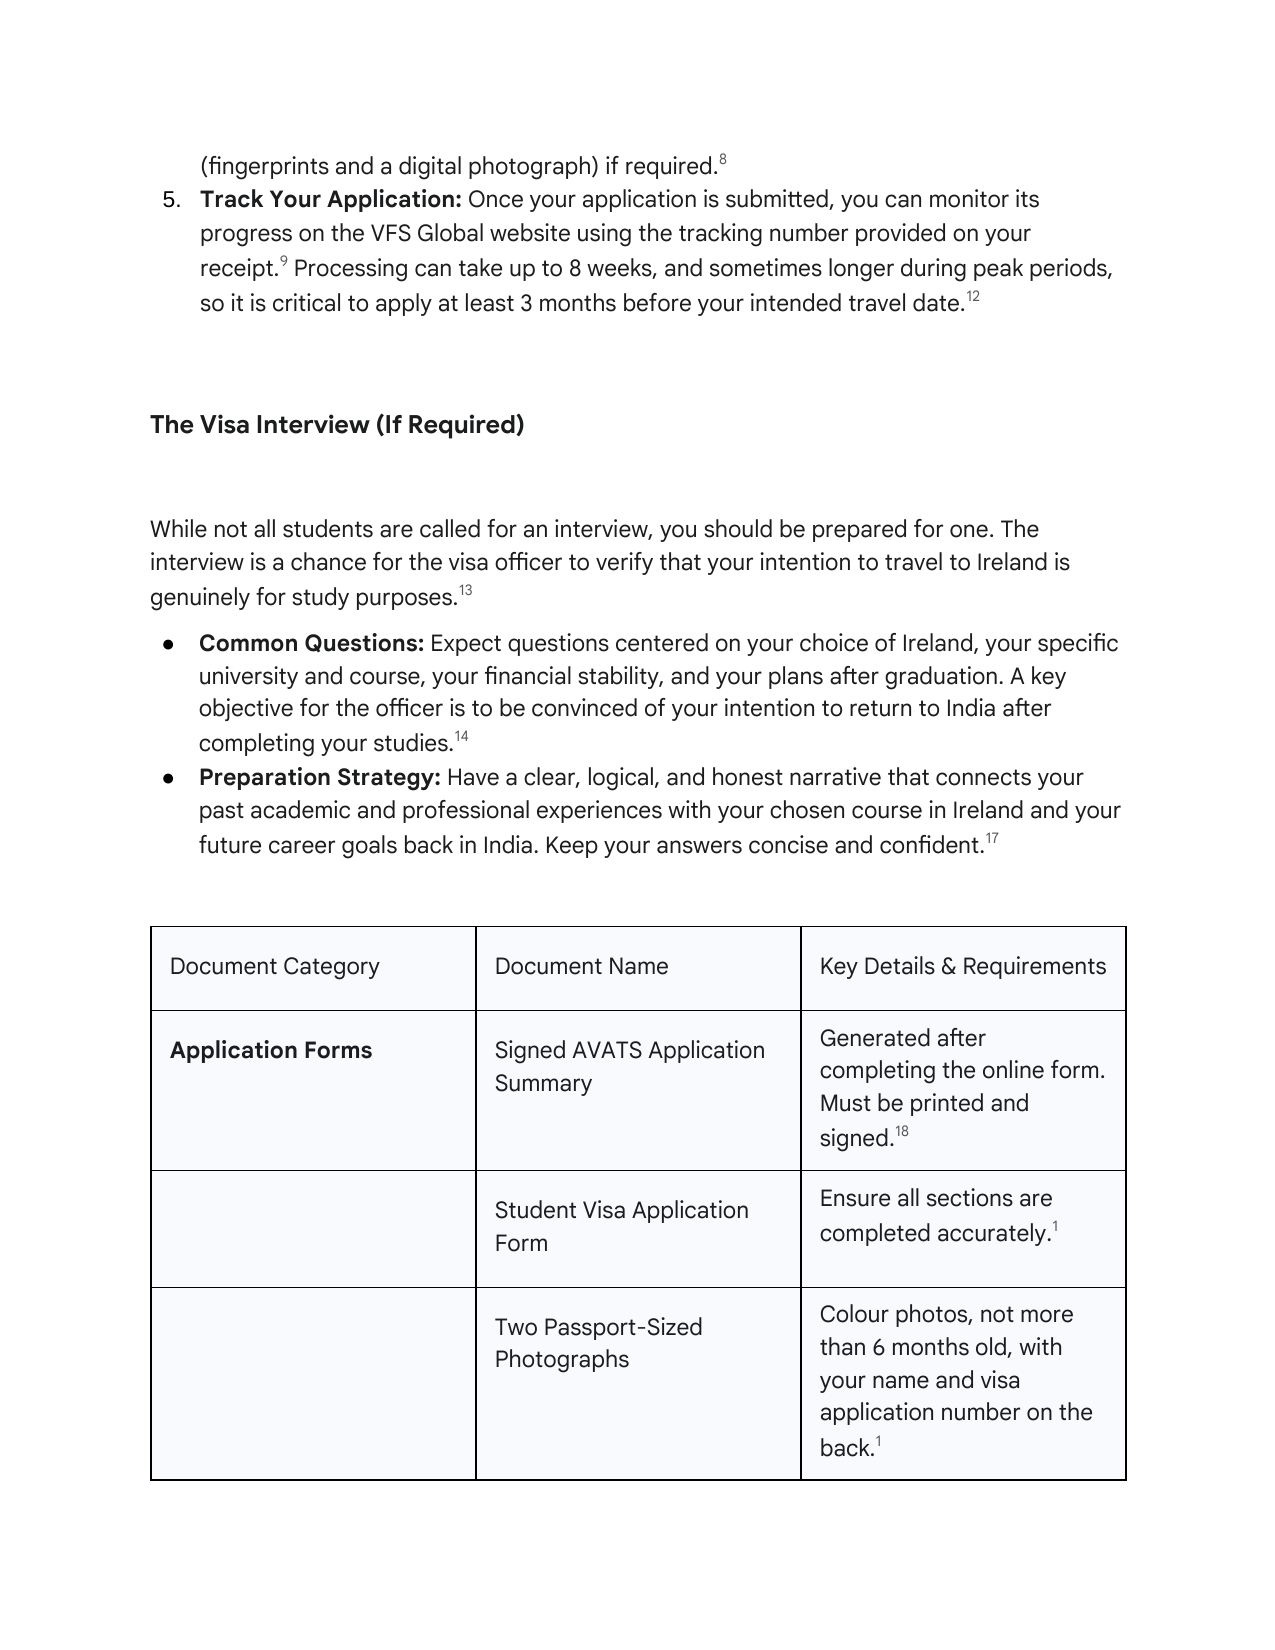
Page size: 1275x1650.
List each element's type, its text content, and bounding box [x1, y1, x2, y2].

table_cell Application Forms [152, 1011, 475, 1170]
list Track Your Application: Once your application is submitted, you can monitor its progress on the VFS Global website using the tracking number provided on your receipt.9 Processing can take up to 8 weeks, and sometimes longer during peak periods, so it is critical to apply at least 3 months before your intended travel date.12 [162, 186, 1125, 319]
table_header Document Category [152, 927, 475, 1010]
table_cell Generated after completing the online form. Must be printed and signed.18 [802, 1011, 1125, 1170]
table_cell Signed AVATS Application Summary [477, 1011, 800, 1170]
list Common Questions: Expect questions centered on your choice of Ireland, your specific university and course, your financial stability, and your plans after graduation. A key objective for the officer is to be convinced of your intention to return to India after completing your studies.14 [161, 629, 1125, 759]
table_header Document Name [477, 927, 800, 1010]
table_cell Student Visa Application Form [477, 1171, 800, 1286]
table_cell [152, 1288, 475, 1479]
list Preparation Strategy: Have a clear, logical, and honest narrative that connects your past academic and professional experiences with your chosen course in Ireland and your future career goals back in India. Keep your answers concise and confident.17 [161, 763, 1125, 861]
subtitle The Visa Interview (If Required) [150, 409, 1125, 441]
table_cell Colour photos, not more than 6 months old, with your name and visa application number on the back.1 [802, 1288, 1125, 1479]
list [162, 150, 1125, 181]
table_cell [152, 1171, 475, 1286]
table_cell Two Passport-Sized Photographs [477, 1288, 800, 1479]
table_header Key Details & Requirements [802, 927, 1125, 1010]
text While not all students are called for an interview, you should be prepared for one. The interview is a chance for the visa officer to verify that your intention to travel to Ireland is genuinely for study purposes.13 [150, 515, 1125, 612]
table_cell Ensure all sections are completed accurately.1 [802, 1171, 1125, 1286]
